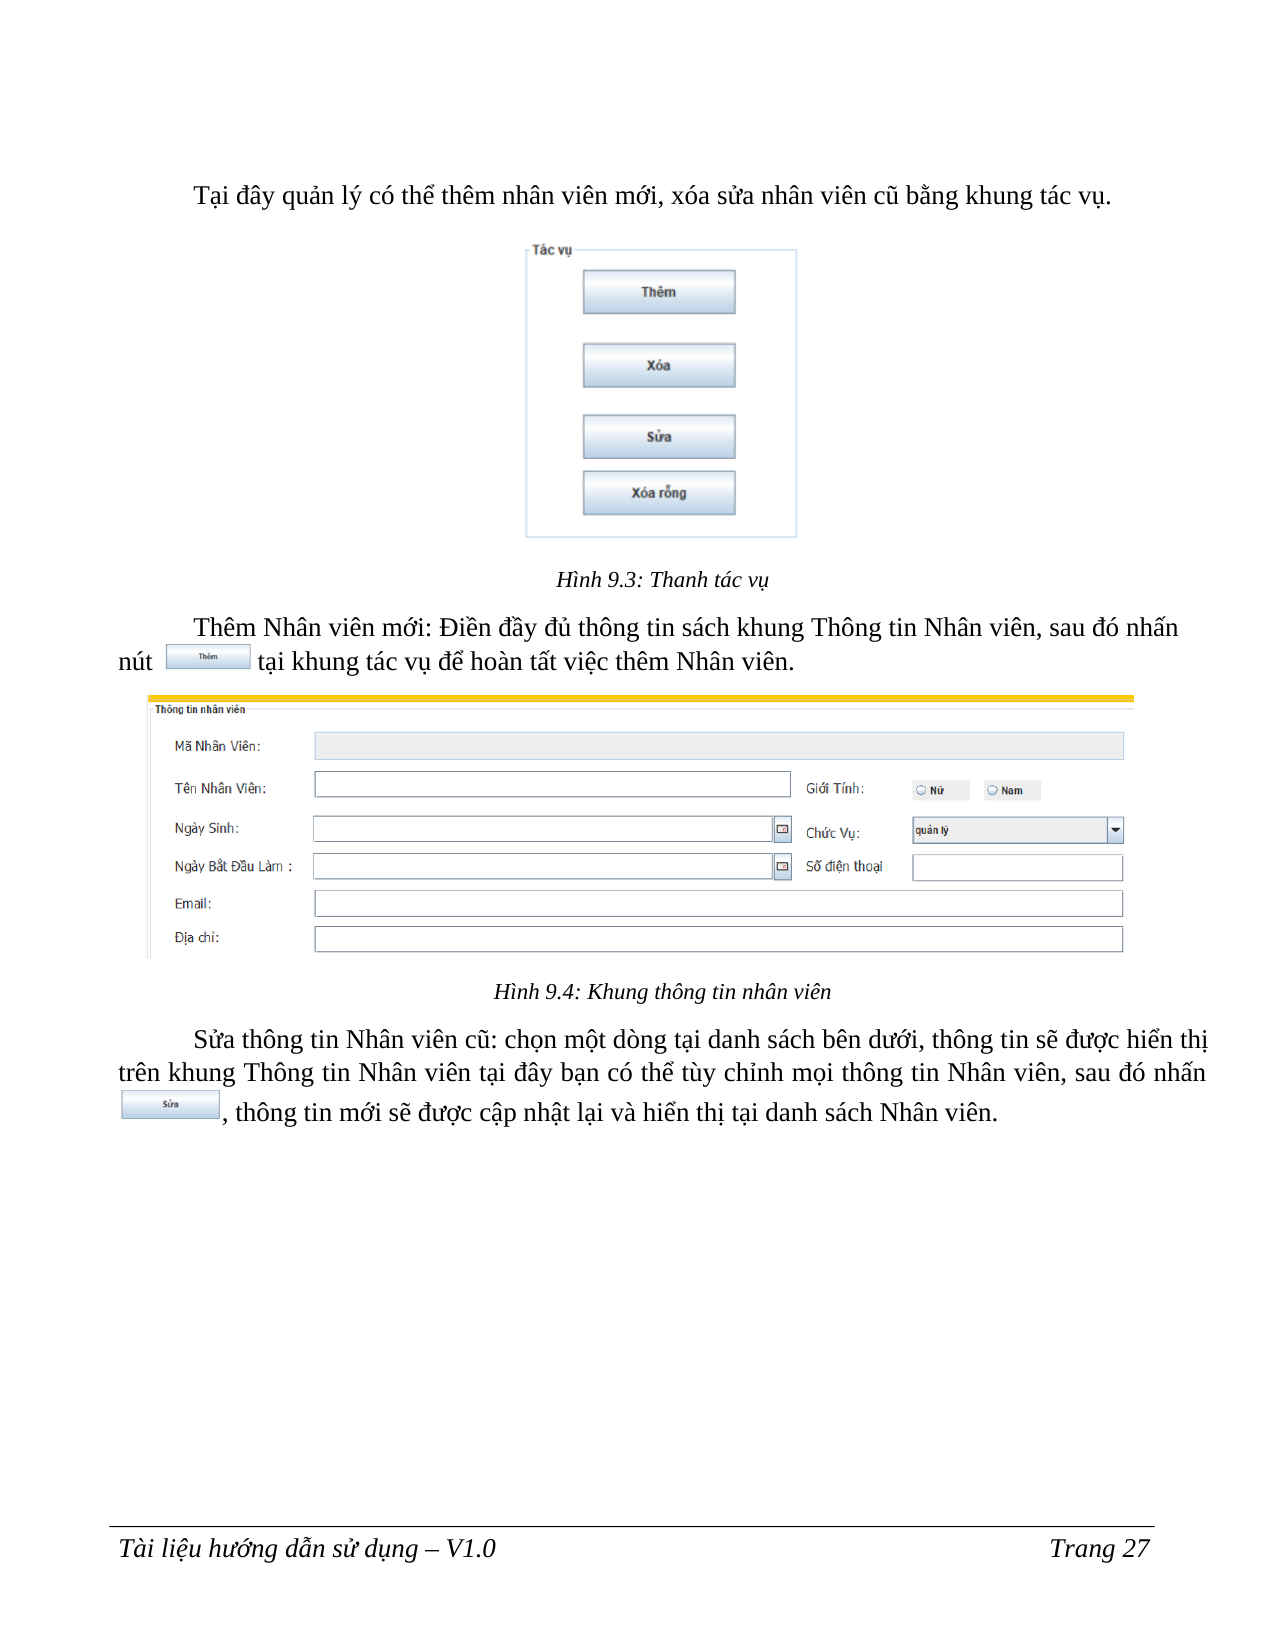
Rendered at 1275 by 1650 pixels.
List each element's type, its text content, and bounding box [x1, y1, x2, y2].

picture [511, 229, 815, 547]
picture [159, 644, 251, 671]
text Hình 9.3: Thanh tác vụ [118, 566, 1209, 592]
picture [146, 695, 1134, 959]
text Hình 9.4: Khung thông tin nhân viên [118, 978, 1209, 1004]
text Sửa thông tin Nhân viên cũ: chọn một dòng tại danh sách bên dưới, thông tin sẽ được hiển thị trên khung Thông tin Nhân viên tại đây bạn có thể tùy chỉnh mọi thông tin Nhân viên, sau đó nhấn , thông tin mới sẽ được cập nhật lại và hiển thị tại danh sách Nhân viên. [118, 1023, 1209, 1127]
text Thêm Nhân viên mới: Điền đầy đủ thông tin sách khung Thông tin Nhân viên, sau đó nhấn nút tại khung tác vụ để hoàn tất việc thêm Nhân viên. [118, 611, 1209, 676]
text Tại đây quản lý có thể thêm nhân viên mới, xóa sửa nhân viên cũ bằng khung tác vụ. [118, 179, 1209, 210]
picture [118, 1090, 222, 1121]
